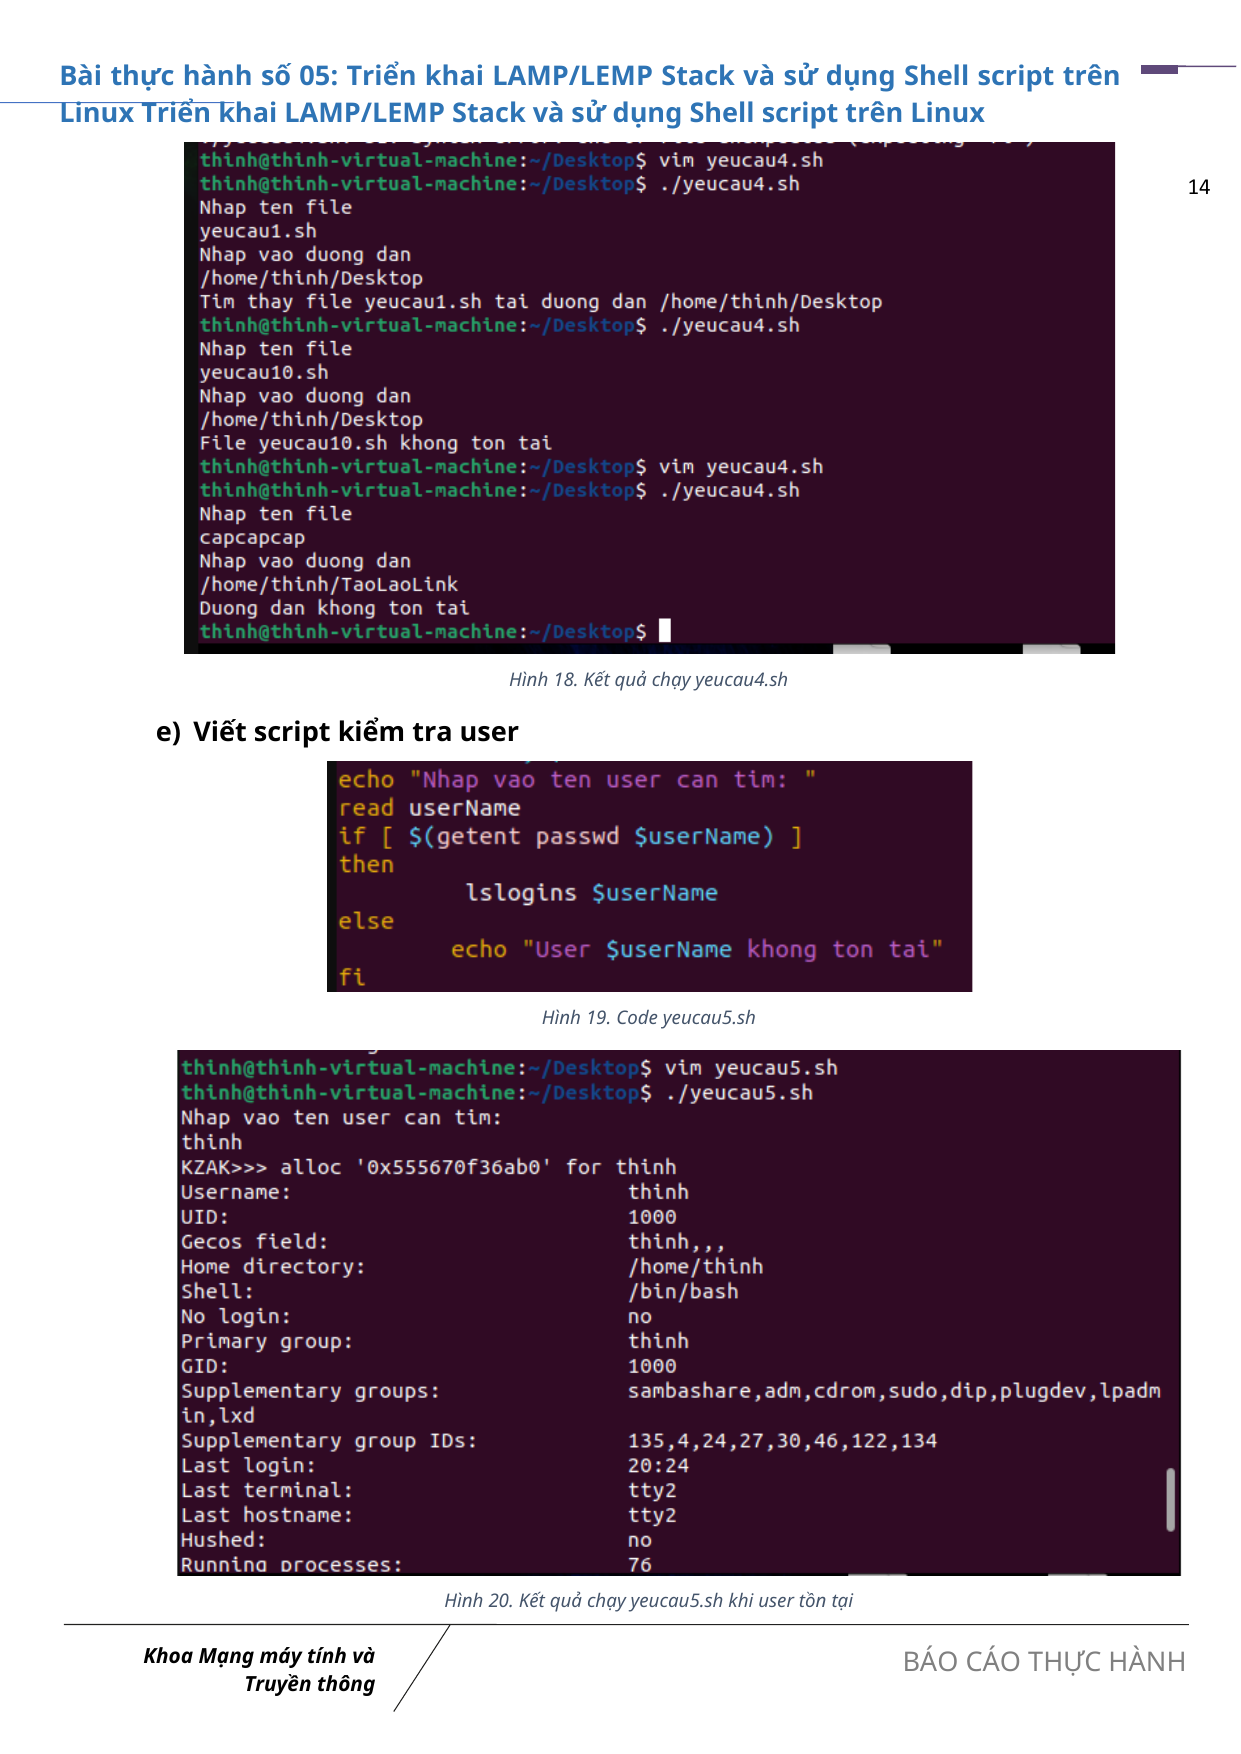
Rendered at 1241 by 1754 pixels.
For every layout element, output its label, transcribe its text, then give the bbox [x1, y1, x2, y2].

subtitle Viết script kiểm tra user [156, 712, 1122, 749]
picture [184, 142, 1116, 654]
picture [177, 1050, 1182, 1576]
picture [327, 761, 973, 992]
